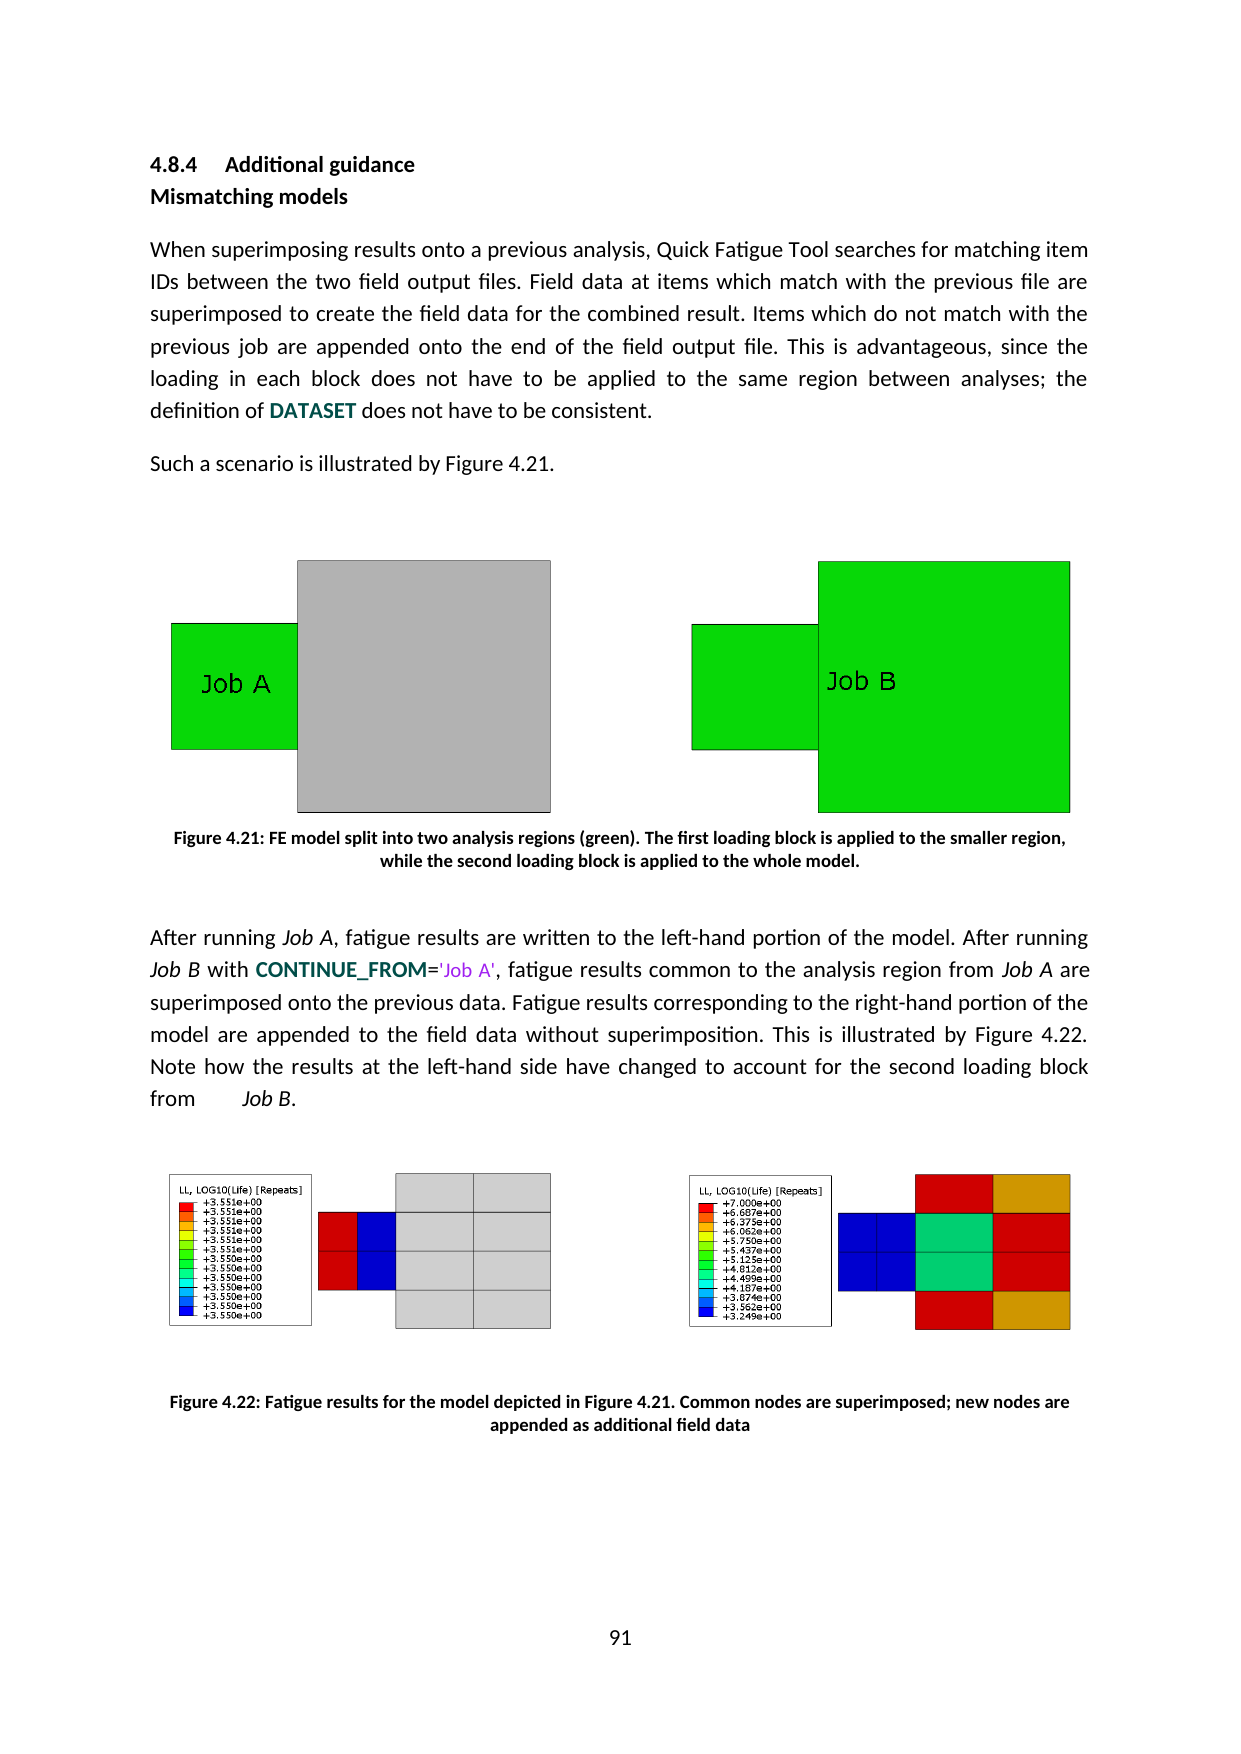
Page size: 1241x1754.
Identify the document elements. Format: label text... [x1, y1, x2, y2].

subtitle 4.8.4 Additional guidance [150, 150, 1090, 178]
text Mismatching models [150, 182, 1090, 210]
text Such a scenario is illustrated by Figure 4.21. [150, 449, 1090, 477]
picture [167, 556, 553, 816]
picture [167, 1169, 553, 1331]
text When superimposing results onto a previous analysis, Quick Fatigue Tool searches for matching item IDs between the two field output files. Field data at items which match with the previous file are superimposed to create the field data for the combined result. Items which do not match with the previous job are appended onto the end of the field output file. This is advantageous, since the loading in each block does not have to be applied to the same region between analyses; the definition of DATASET does not have to be consistent. [150, 235, 1090, 424]
picture [687, 1171, 1073, 1331]
picture [687, 557, 1073, 817]
